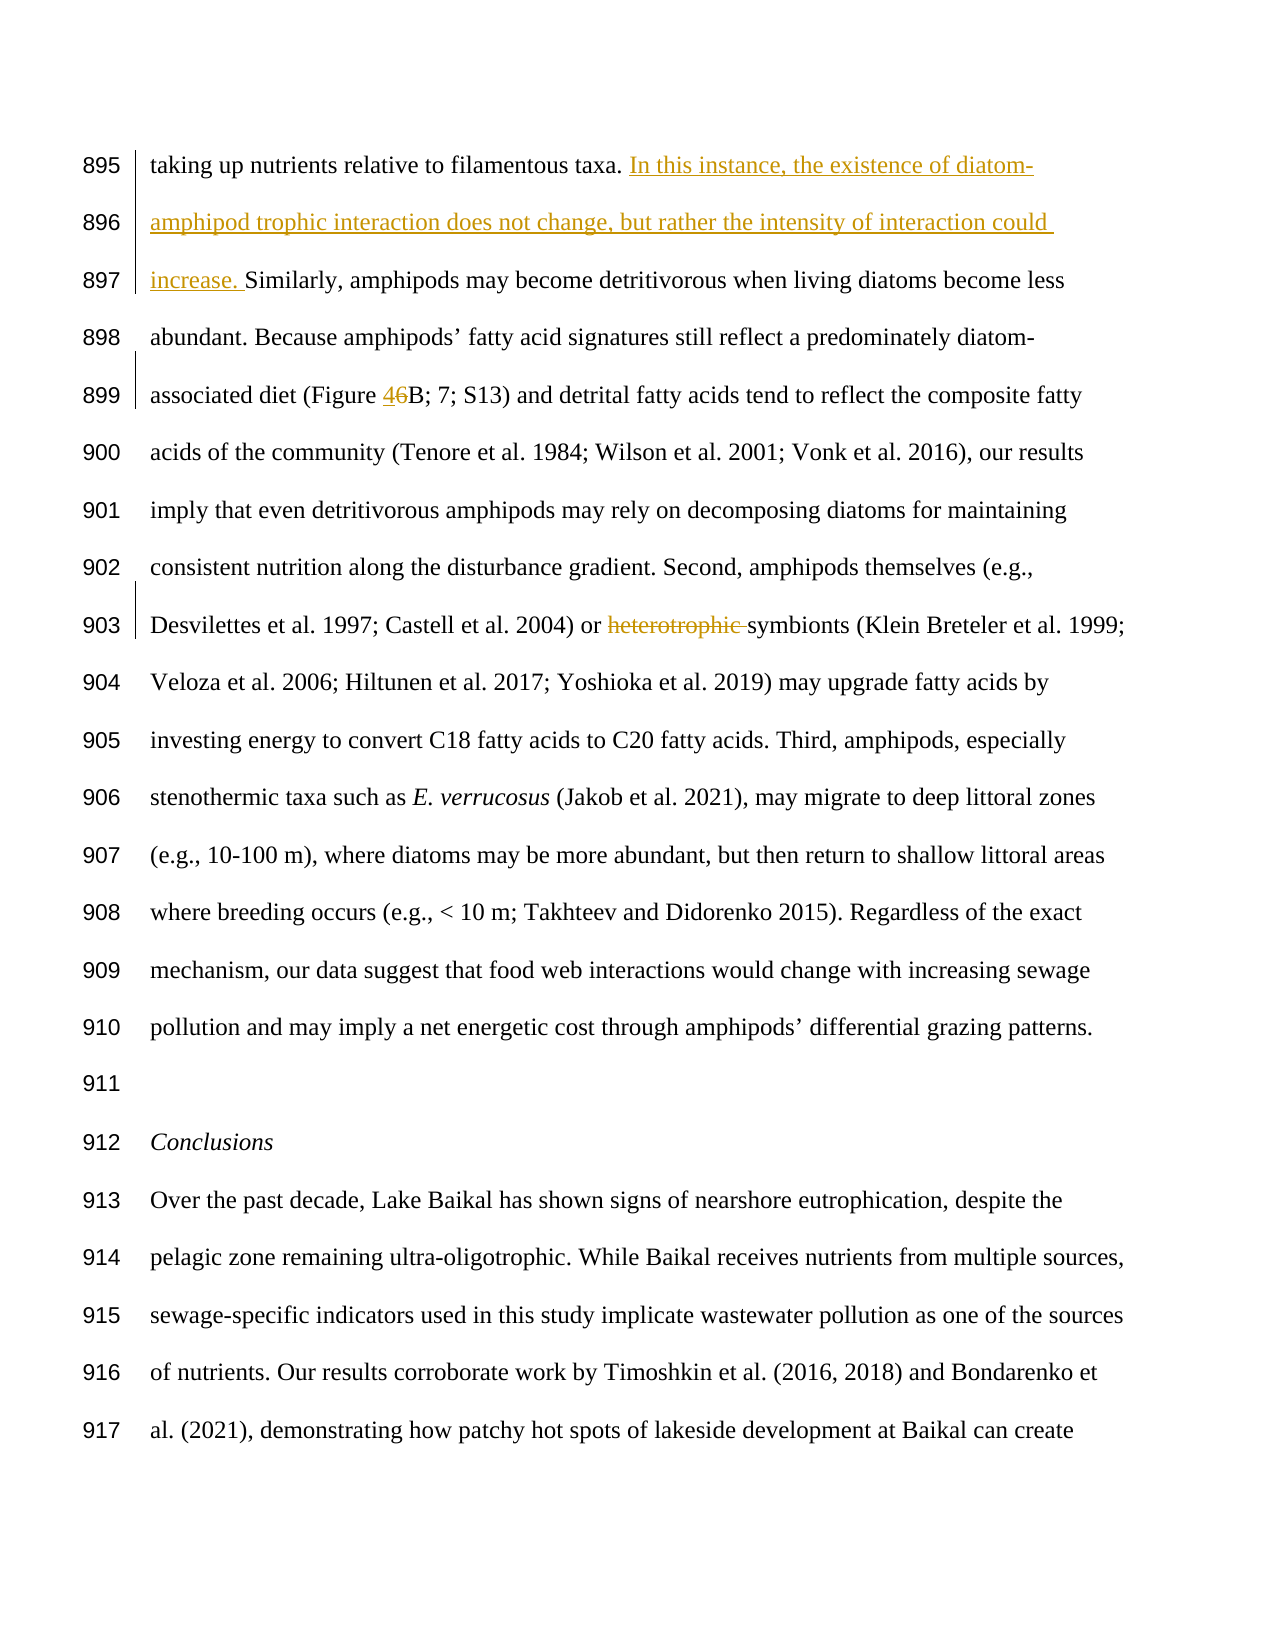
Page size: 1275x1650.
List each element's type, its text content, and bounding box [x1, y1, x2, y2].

text Conclusions [150, 1127, 1125, 1156]
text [150, 1185, 1125, 1444]
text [150, 150, 1125, 1041]
